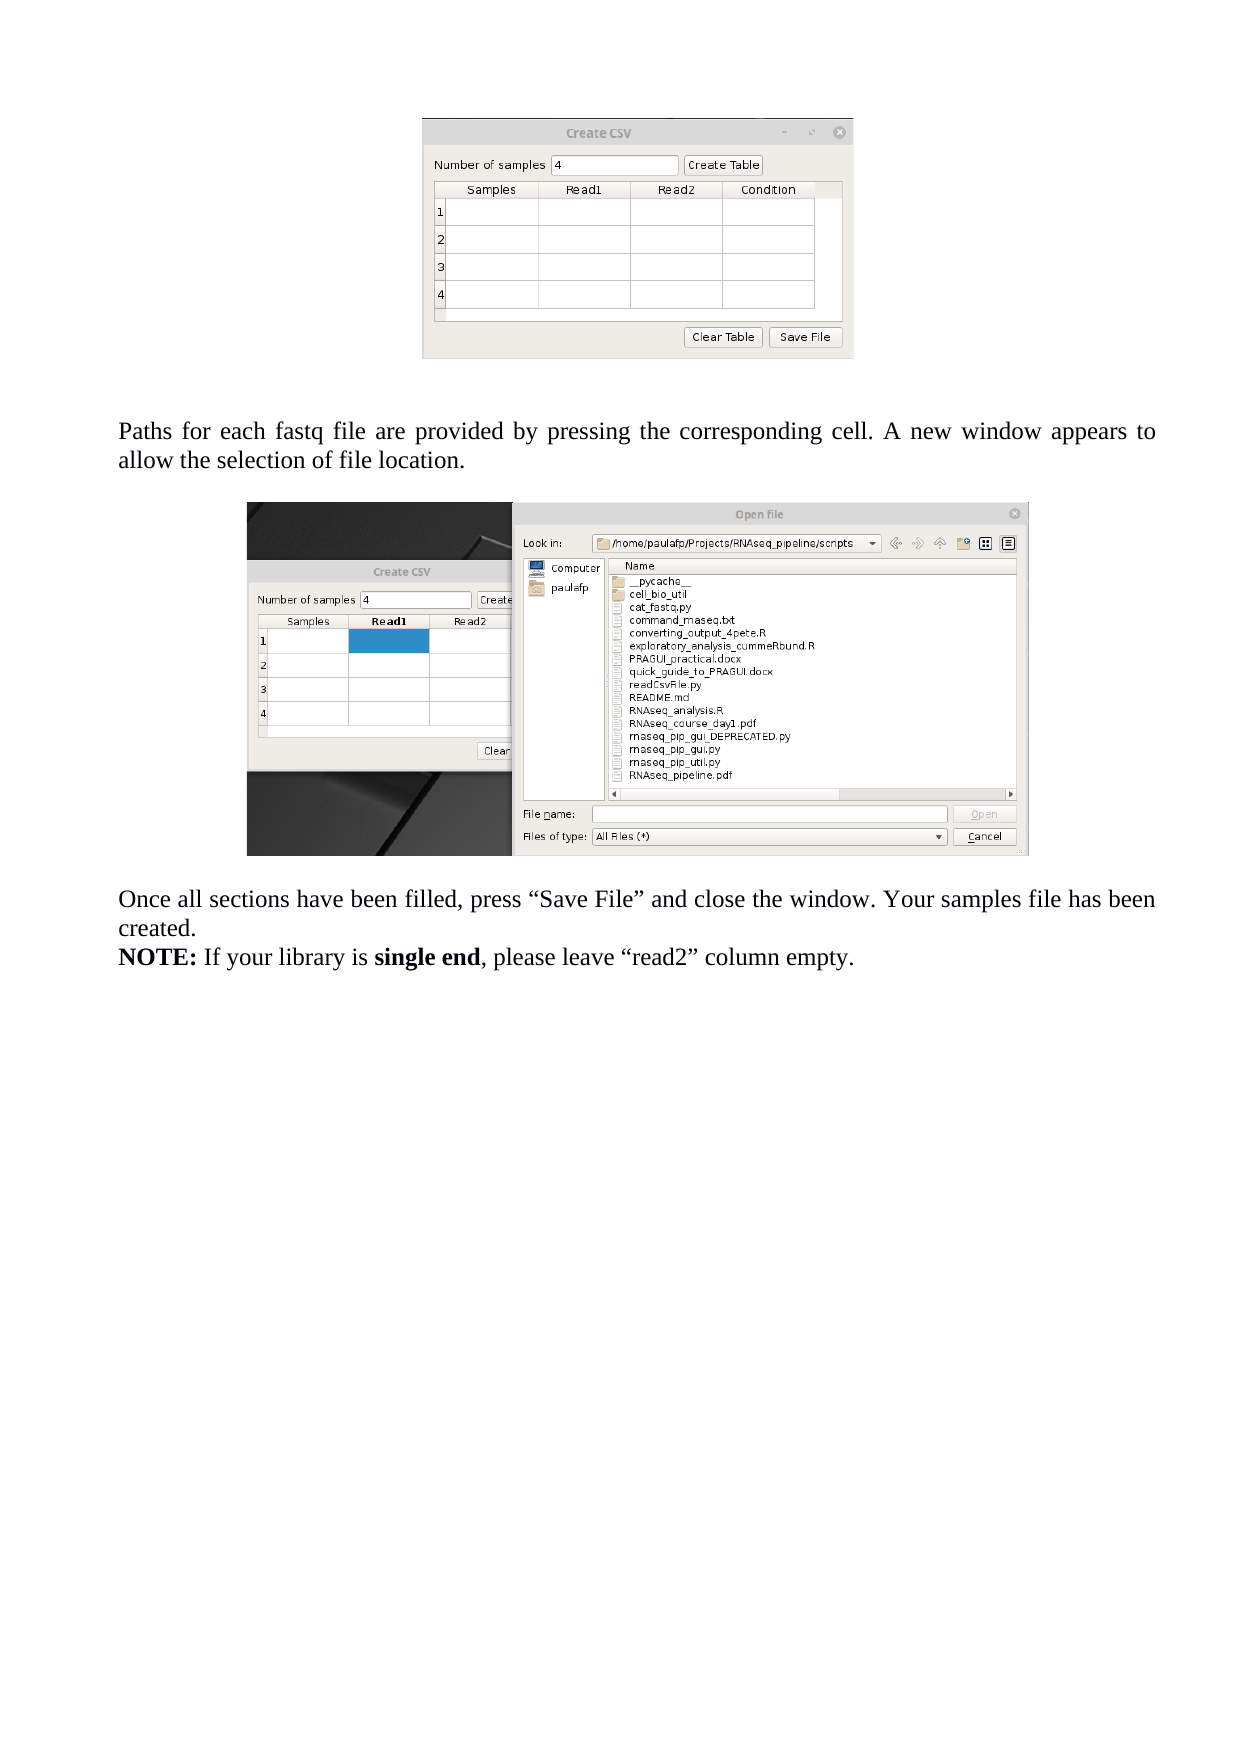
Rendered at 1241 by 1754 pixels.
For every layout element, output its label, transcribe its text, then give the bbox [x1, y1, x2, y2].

picture [246, 502, 1029, 856]
text Once all sections have been filled, press “Save File” and close the window. Your samples file has been created. [118, 884, 1157, 942]
text NOTE: If your library is single end, please leave “read2” column empty. [118, 942, 1157, 971]
picture [422, 118, 854, 359]
text Paths for each fastq file are provided by pressing the corresponding cell. A new window appears to allow the selection of file location. [118, 416, 1157, 474]
